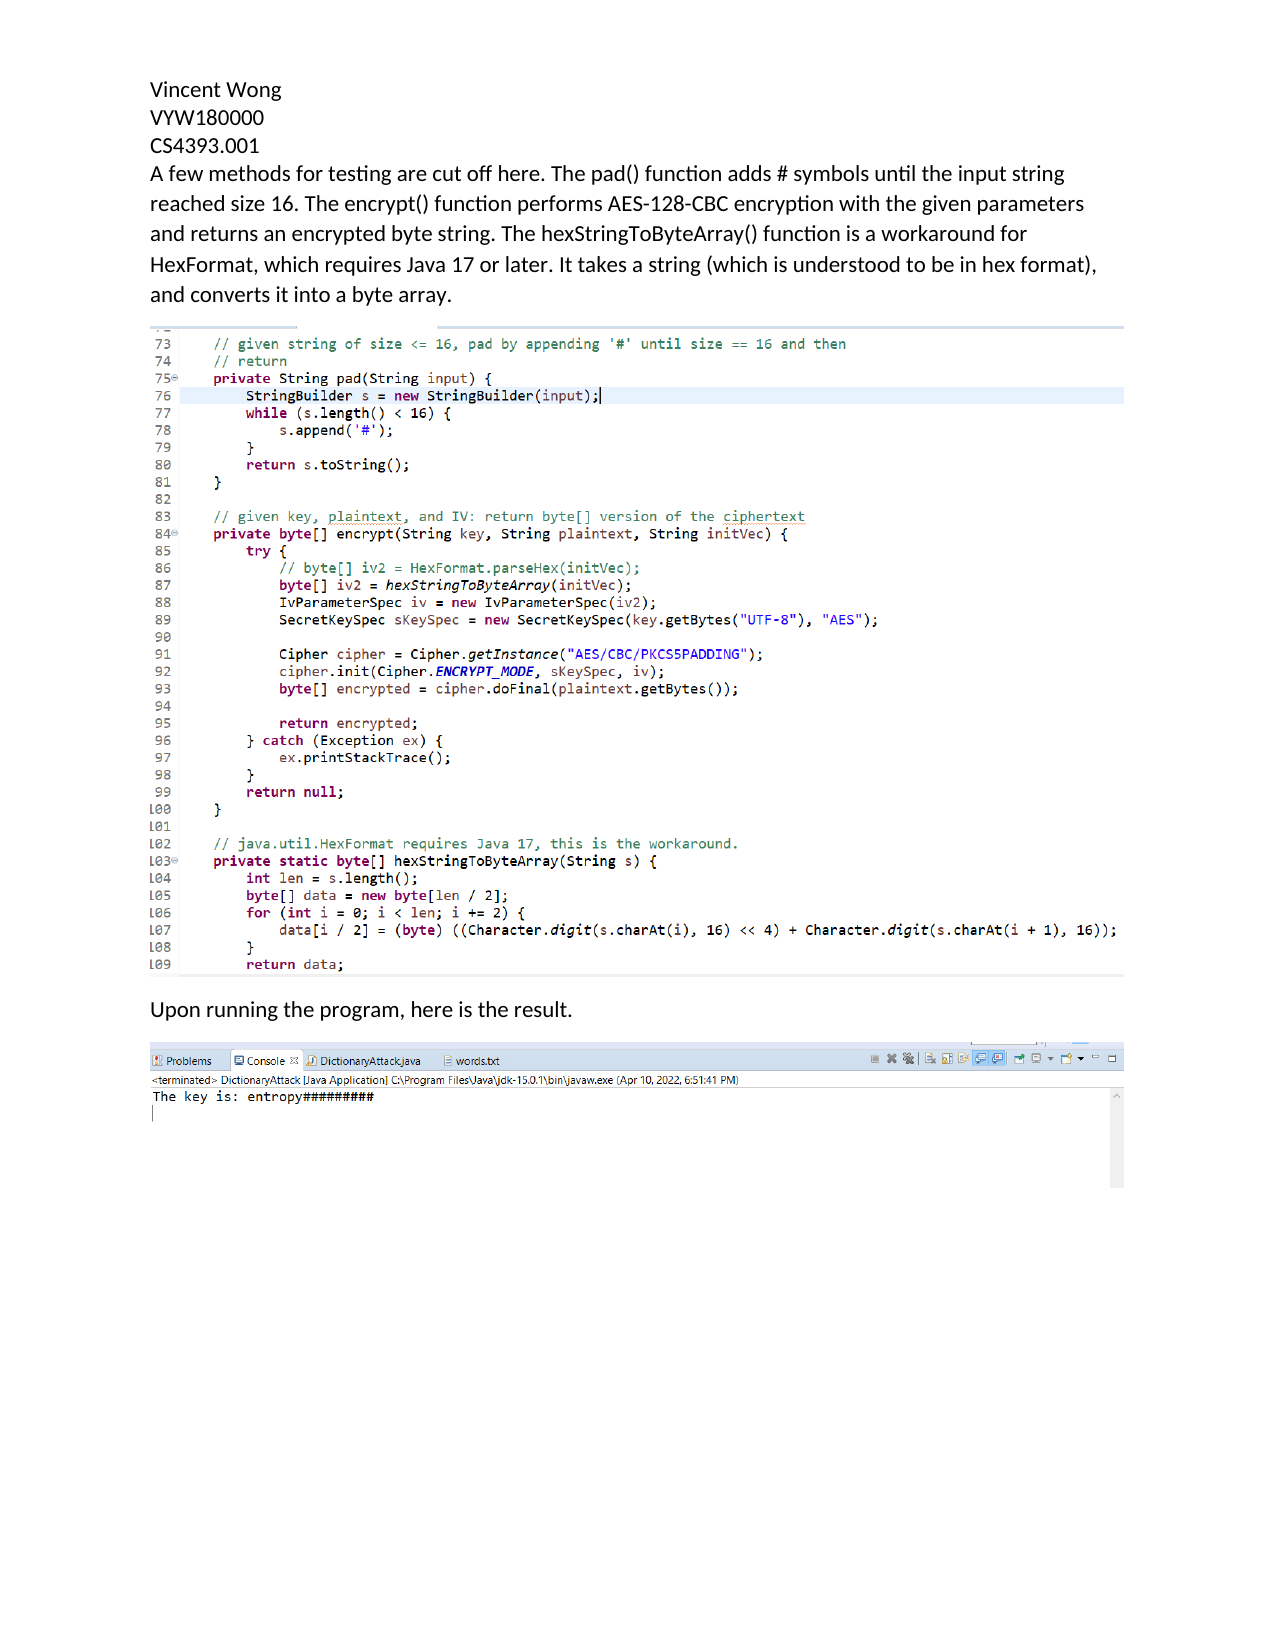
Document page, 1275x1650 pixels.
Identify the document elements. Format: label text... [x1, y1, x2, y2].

text Upon running the program, here is the result. [150, 996, 1125, 1024]
picture [150, 326, 1124, 977]
picture [150, 1042, 1124, 1188]
text A few methods for testing are cut off here. The pad() function adds # symbols until the input string reached size 16. The encrypt() function performs AES-128-CBC encryption with the given parameters and returns an encrypted byte string. The hexStringToByteArray() function is a workaround for HexFormat, which requires Java 17 or later. It takes a string (which is understood to be in hex format), and converts it into a byte array. [150, 159, 1125, 308]
